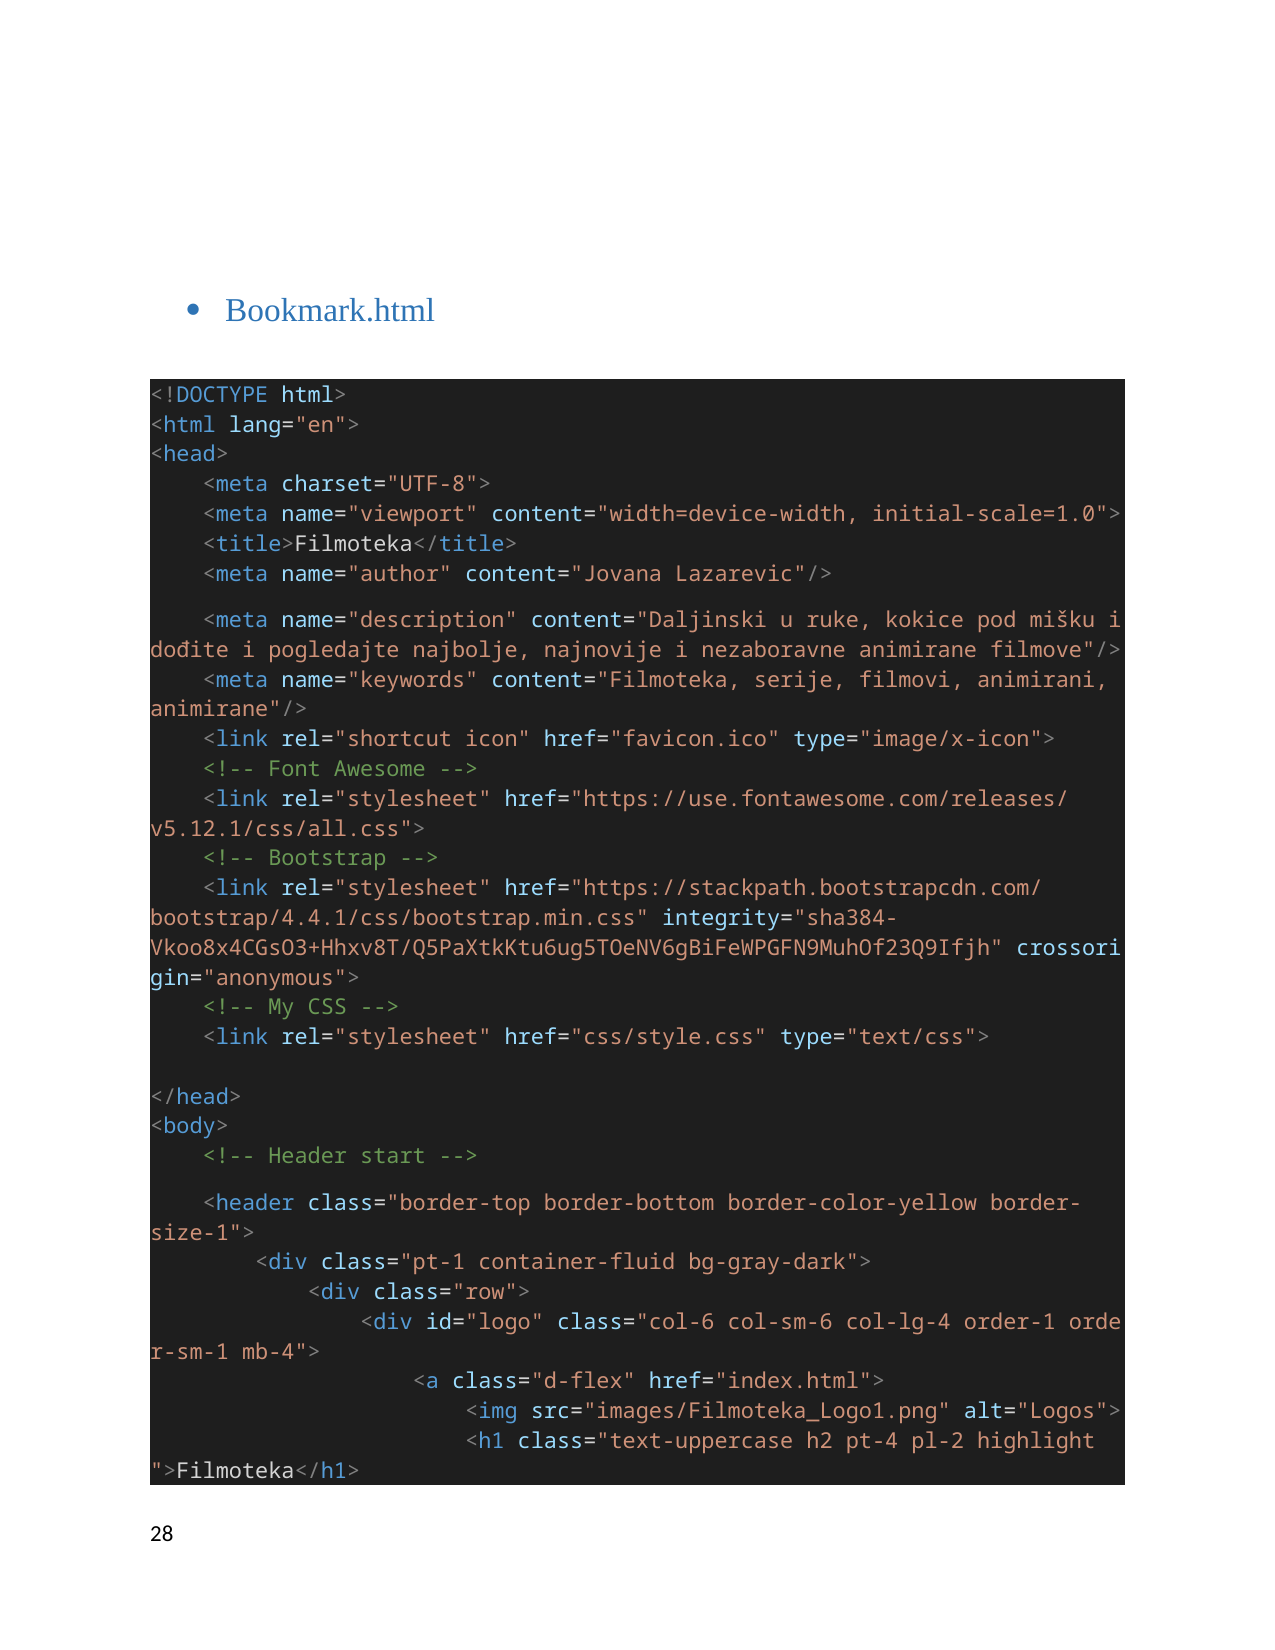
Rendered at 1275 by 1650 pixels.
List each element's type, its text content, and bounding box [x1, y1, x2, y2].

text <div id="logo" class="col-6 col-sm-6 col-lg-4 order-1 order-sm-1 mb-4"> [150, 1306, 1125, 1366]
text <title>Filmoteka</title> [150, 528, 1125, 558]
text <meta name="keywords" content="Filmoteka, serije, filmovi, animirani, animirane"/> [150, 664, 1125, 723]
text <div class="pt-1 container-fluid bg-gray-dark"> [150, 1246, 1125, 1276]
text <!-- Font Awesome --> [150, 753, 1125, 783]
text <meta name="description" content="Daljinski u ruke, kokice pod mišku i dođite i pogledajte najbolje, najnovije i nezaboravne animirane filmove"/> [150, 604, 1125, 664]
text <!-- Header start --> [150, 1140, 1125, 1170]
text <img src="images/Filmoteka_Logo1.png" alt="Logos"> [150, 1395, 1125, 1425]
text <link rel="stylesheet" href="css/style.css" type="text/css"> [150, 1021, 1125, 1051]
text <h1 class="text-uppercase h2 pt-4 pl-2 highlight">Filmoteka</h1> [150, 1425, 1125, 1485]
text <!-- Bootstrap --> [150, 842, 1125, 872]
text <header class="border-top border-bottom border-color-yellow border-size-1"> [150, 1187, 1125, 1246]
text </head> [150, 1081, 1125, 1111]
text <link rel="stylesheet" href="https://stackpath.bootstrapcdn.com/bootstrap/4.4.1/css/bootstrap.min.css" integrity="sha384-Vkoo8x4CGsO3+Hhxv8T/Q5PaXtkKtu6ug5TOeNV6gBiFeWPGFN9MuhOf23Q9Ifjh" crossorigin="anonymous"> [150, 872, 1125, 991]
text <a class="d-flex" href="index.html"> [150, 1366, 1125, 1395]
text <meta name="author" content="Jovana Lazarevic"/> [150, 558, 1125, 587]
text <head> [150, 438, 1125, 468]
text <meta charset="UTF-8"> [150, 468, 1125, 498]
text <link rel="stylesheet" href="https://use.fontawesome.com/releases/v5.12.1/css/all.css"> [150, 783, 1125, 842]
text <html lang="en"> [150, 409, 1125, 438]
text <link rel="shortcut icon" href="favicon.ico" type="image/x-icon"> [150, 723, 1125, 753]
text <!-- My CSS --> [150, 991, 1125, 1021]
text <meta name="viewport" content="width=device-width, initial-scale=1.0"> [150, 498, 1125, 528]
text <!DOCTYPE html> [150, 379, 1125, 409]
subtitle Bookmark.html [187, 291, 1125, 329]
text <body> [150, 1111, 1125, 1140]
text <div class="row"> [150, 1276, 1125, 1306]
